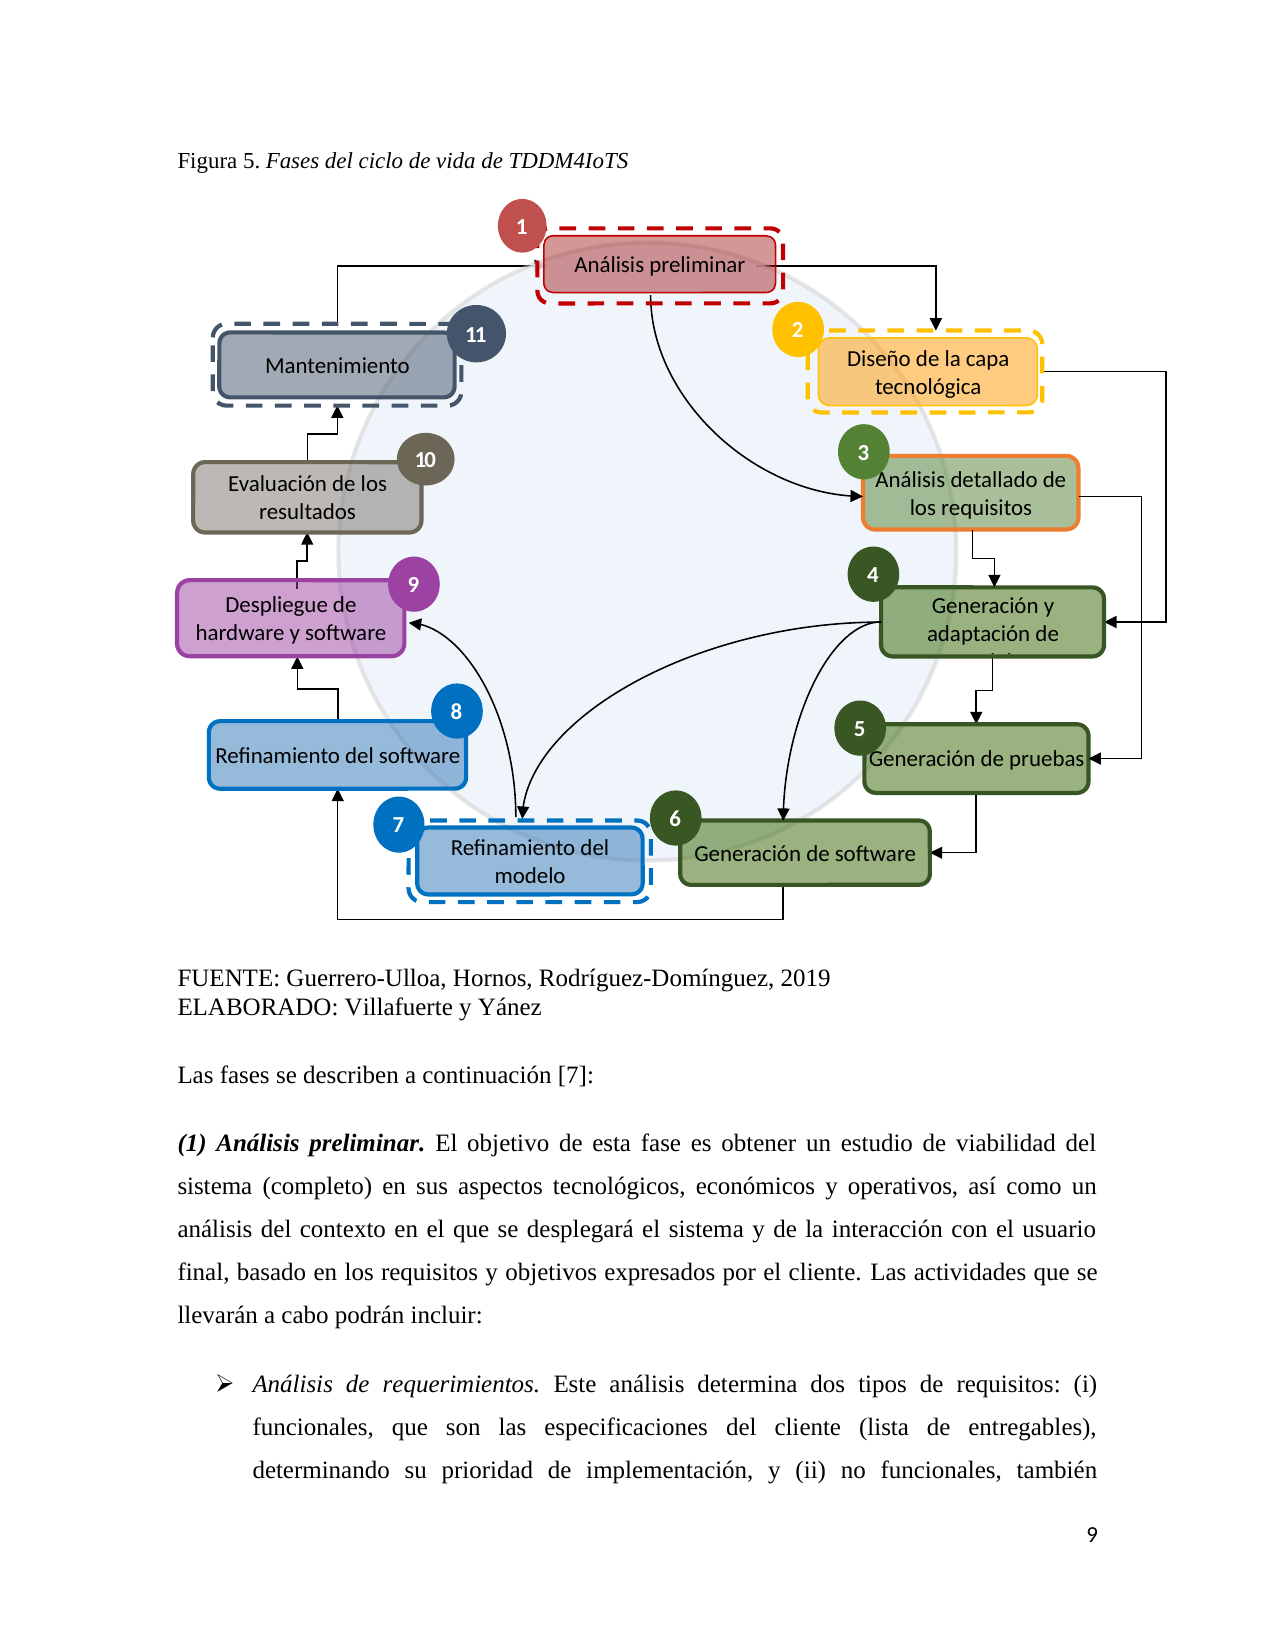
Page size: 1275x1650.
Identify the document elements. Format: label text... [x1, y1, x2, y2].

text (1) Análisis preliminar. El objetivo de esta fase es obtener un estudio de viabilidad del sistema (completo) en sus aspectos tecnológicos, económicos y operativos, así como un análisis del contexto en el que se desplegará el sistema y de la interacción con el usuario final, basado en los requisitos y objetivos expresados por el cliente. Las actividades que se llevarán a cabo podrán incluir: [177, 1128, 1098, 1329]
text FUENTE: Guerrero-Ulloa, Hornos, Rodríguez-Domínguez, 2019 [177, 963, 1098, 992]
text ELABORADO: Villafuerte y Yánez [177, 992, 1098, 1021]
text Las fases se describen a continuación [7]: [177, 1060, 1098, 1089]
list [215, 1369, 1098, 1484]
